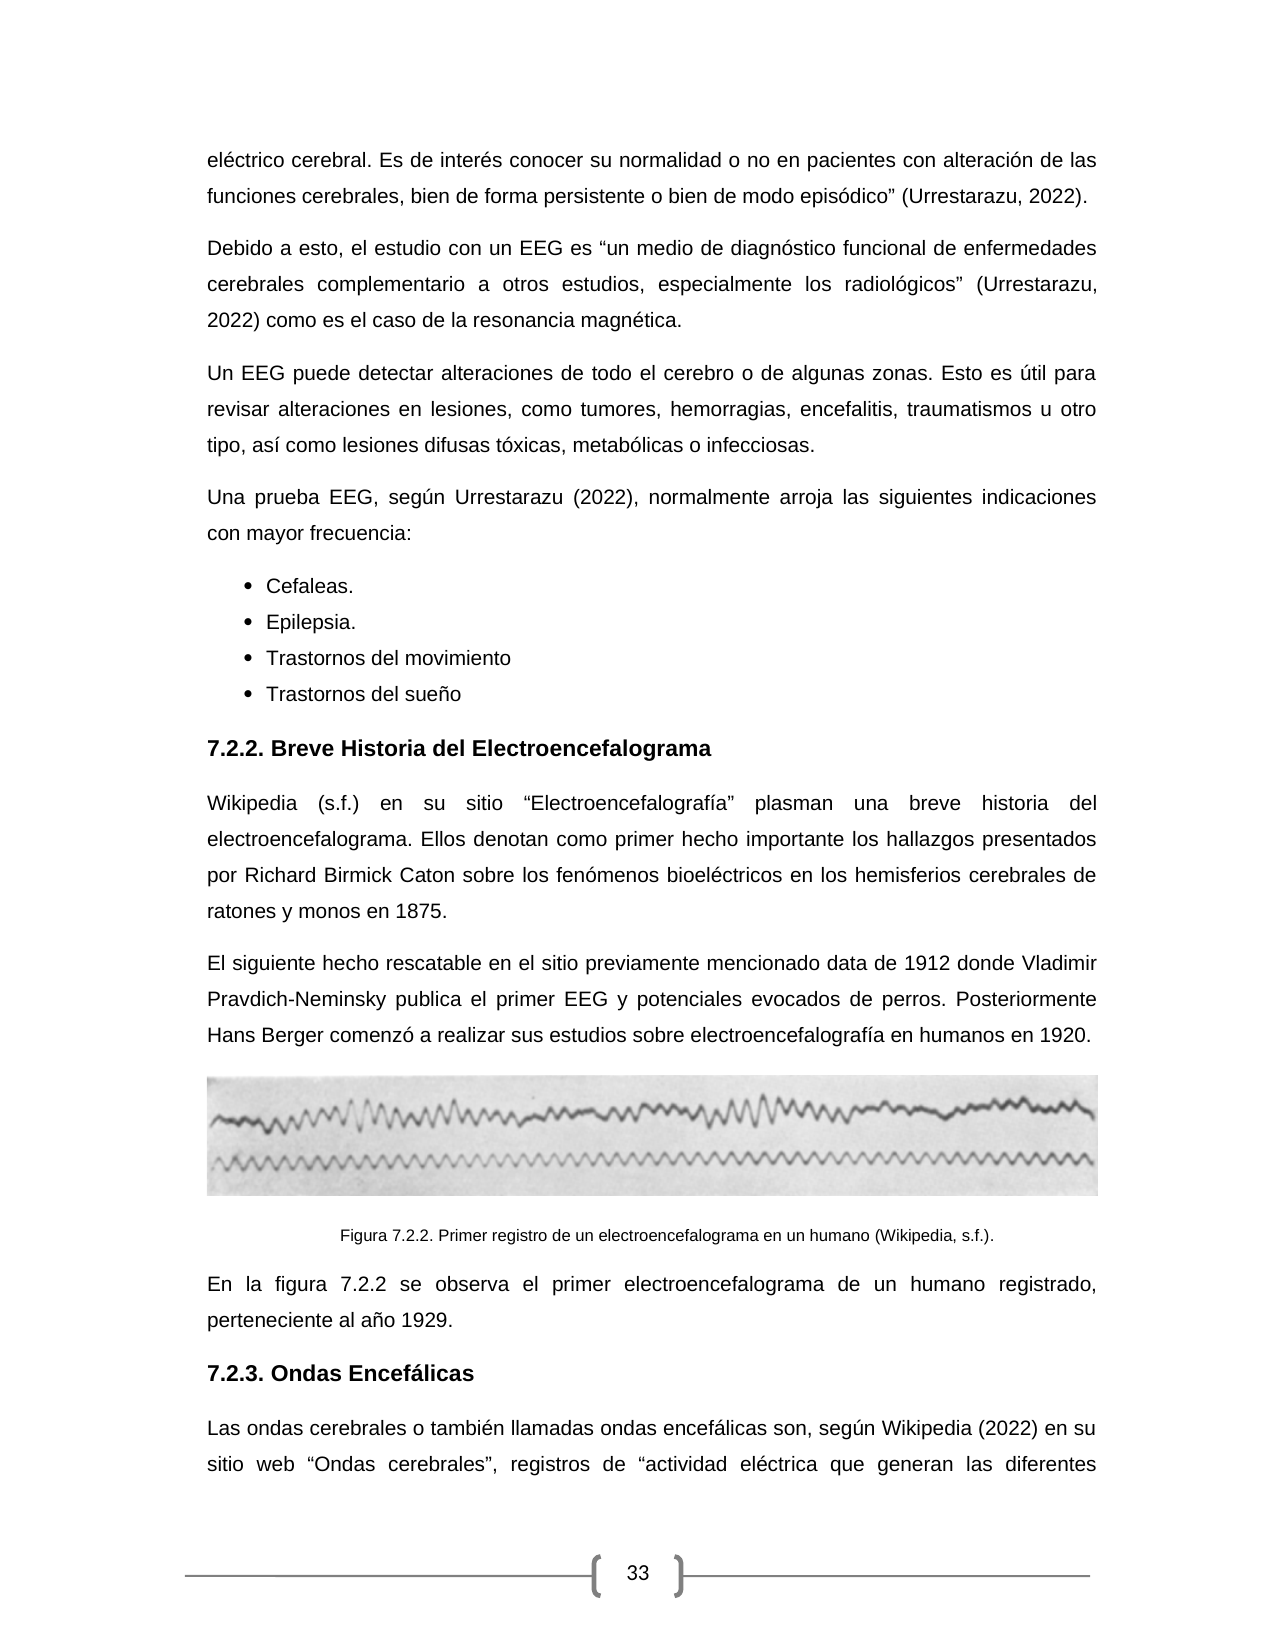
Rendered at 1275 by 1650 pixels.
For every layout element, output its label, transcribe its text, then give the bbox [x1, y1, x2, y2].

text Una prueba EEG, según Urrestarazu (2022), normalmente arroja las siguientes indicaciones con mayor frecuencia: [207, 485, 1098, 545]
list Cefaleas. [244, 574, 1098, 598]
text Figura 7.2.2. Primer registro de un electroencefalograma en un humano . [236, 1226, 1098, 1245]
list Trastornos del movimiento [244, 646, 1098, 670]
text Wikipedia (s.f.) en su sitio “Electroencefalografía” plasman una breve historia del electroencefalograma. Ellos denotan como primer hecho importante los hallazgos presentados por Richard Birmick Caton sobre los fenómenos bioeléctricos en los hemisferios cerebrales de ratones y monos en 1875. [207, 791, 1098, 922]
list Epilepsia. [244, 610, 1098, 634]
list Trastornos del sueño [244, 682, 1098, 706]
text El siguiente hecho rescatable en el sitio previamente mencionado data de 1912 donde Vladimir Pravdich-Neminsky publica el primer EEG y potenciales evocados de perros. Posteriormente Hans Berger comenzó a realizar sus estudios sobre electroencefalografía en humanos en 1920. [207, 951, 1098, 1047]
picture [206, 1075, 1098, 1196]
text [207, 148, 1098, 207]
text 7.2.3. Ondas Encefálicas [207, 1360, 1098, 1386]
text En la figura 7.2.2 se observa el primer electroencefalograma de un humano registrado, perteneciente al año 1929. [207, 1272, 1098, 1331]
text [207, 1416, 1098, 1476]
text Debido a esto, el estudio con un EEG es “un medio de diagnóstico funcional de enfermedades cerebrales complementario a otros estudios, especialmente los radiológicos” como es el caso de la resonancia magnética. [207, 236, 1098, 332]
text 7.2.2. Breve Historia del Electroencefalograma [207, 734, 1098, 761]
text Un EEG puede detectar alteraciones de todo el cerebro o de algunas zonas. Esto es útil para revisar alteraciones en lesiones, como tumores, hemorragias, encefalitis, traumatismos u otro tipo, así como lesiones difusas tóxicas, metabólicas o infecciosas. [207, 361, 1098, 456]
